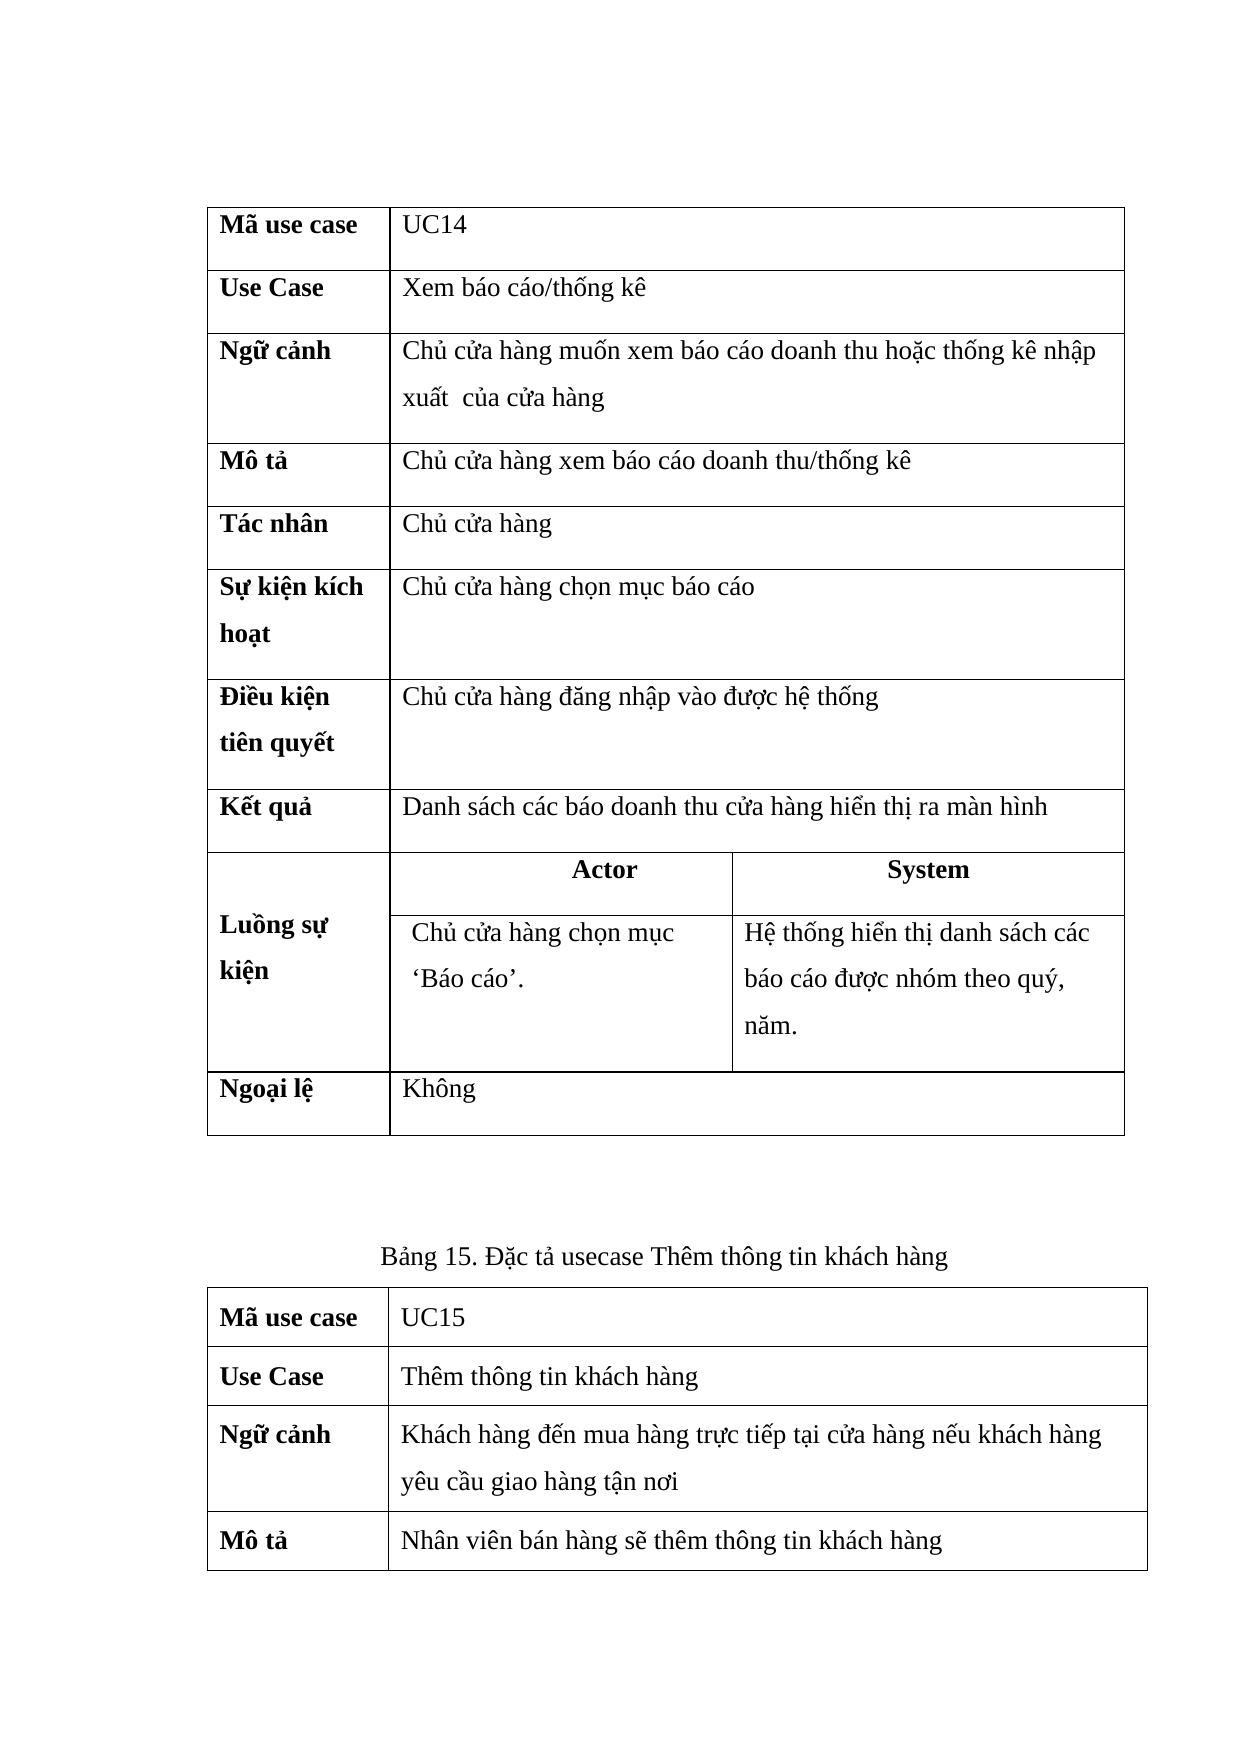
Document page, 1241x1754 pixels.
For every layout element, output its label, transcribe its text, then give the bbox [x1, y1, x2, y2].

table_cell Chủ cửa hàng chọn mục ‘Báo cáo’. [391, 916, 732, 1071]
table_cell Mô tả [208, 444, 389, 506]
table_cell Điều kiện tiên quyết [208, 680, 389, 789]
table_cell Chủ cửa hàng xem báo cáo doanh thu/thống kê [391, 444, 1124, 506]
table_cell Chủ cửa hàng đăng nhập vào được hệ thống [391, 680, 1124, 789]
table_cell Khách hàng đến mua hàng trực tiếp tại cửa hàng nếu khách hàng yêu cầu giao hàng tận nơi [389, 1406, 1147, 1511]
table_cell Thêm thông tin khách hàng [389, 1347, 1147, 1405]
table_cell Chủ cửa hàng [391, 507, 1124, 569]
table_cell Xem báo cáo/thống kê [391, 271, 1124, 333]
table_cell Hệ thống hiển thị danh sách các báo cáo được nhóm theo quý, năm. [733, 916, 1124, 1071]
table_cell Ngữ cảnh [208, 334, 389, 443]
table_cell Sự kiện kích hoạt [208, 570, 389, 679]
table_cell Use Case [208, 1347, 388, 1405]
table_header UC14 [391, 208, 1124, 270]
table_cell Actor [391, 853, 732, 915]
table_header UC15 [389, 1288, 1147, 1346]
table_cell Use Case [208, 271, 389, 333]
table_cell Tác nhân [208, 507, 389, 569]
table_cell Ngoại lệ [208, 1073, 389, 1134]
table_cell Ngữ cảnh [208, 1406, 388, 1511]
text Bảng 15. Đặc tả usecase Thêm thông tin khách hàng [207, 1241, 1122, 1272]
table_cell Mô tả [208, 1512, 388, 1570]
table_cell Kết quả [208, 790, 389, 852]
table_header Mã use case [208, 1288, 388, 1346]
table_cell System [733, 853, 1124, 915]
table_cell Nhân viên bán hàng sẽ thêm thông tin khách hàng [389, 1512, 1147, 1570]
table_header Mã use case [208, 208, 389, 270]
table_cell Chủ cửa hàng muốn xem báo cáo doanh thu hoặc thống kê nhập xuất của cửa hàng [391, 334, 1124, 443]
table_cell Không [391, 1073, 1124, 1134]
table_cell Chủ cửa hàng chọn mục báo cáo [391, 570, 1124, 679]
table_cell Danh sách các báo doanh thu cửa hàng hiển thị ra màn hình [391, 790, 1124, 852]
table_cell Luồng sự kiện [208, 853, 389, 1071]
